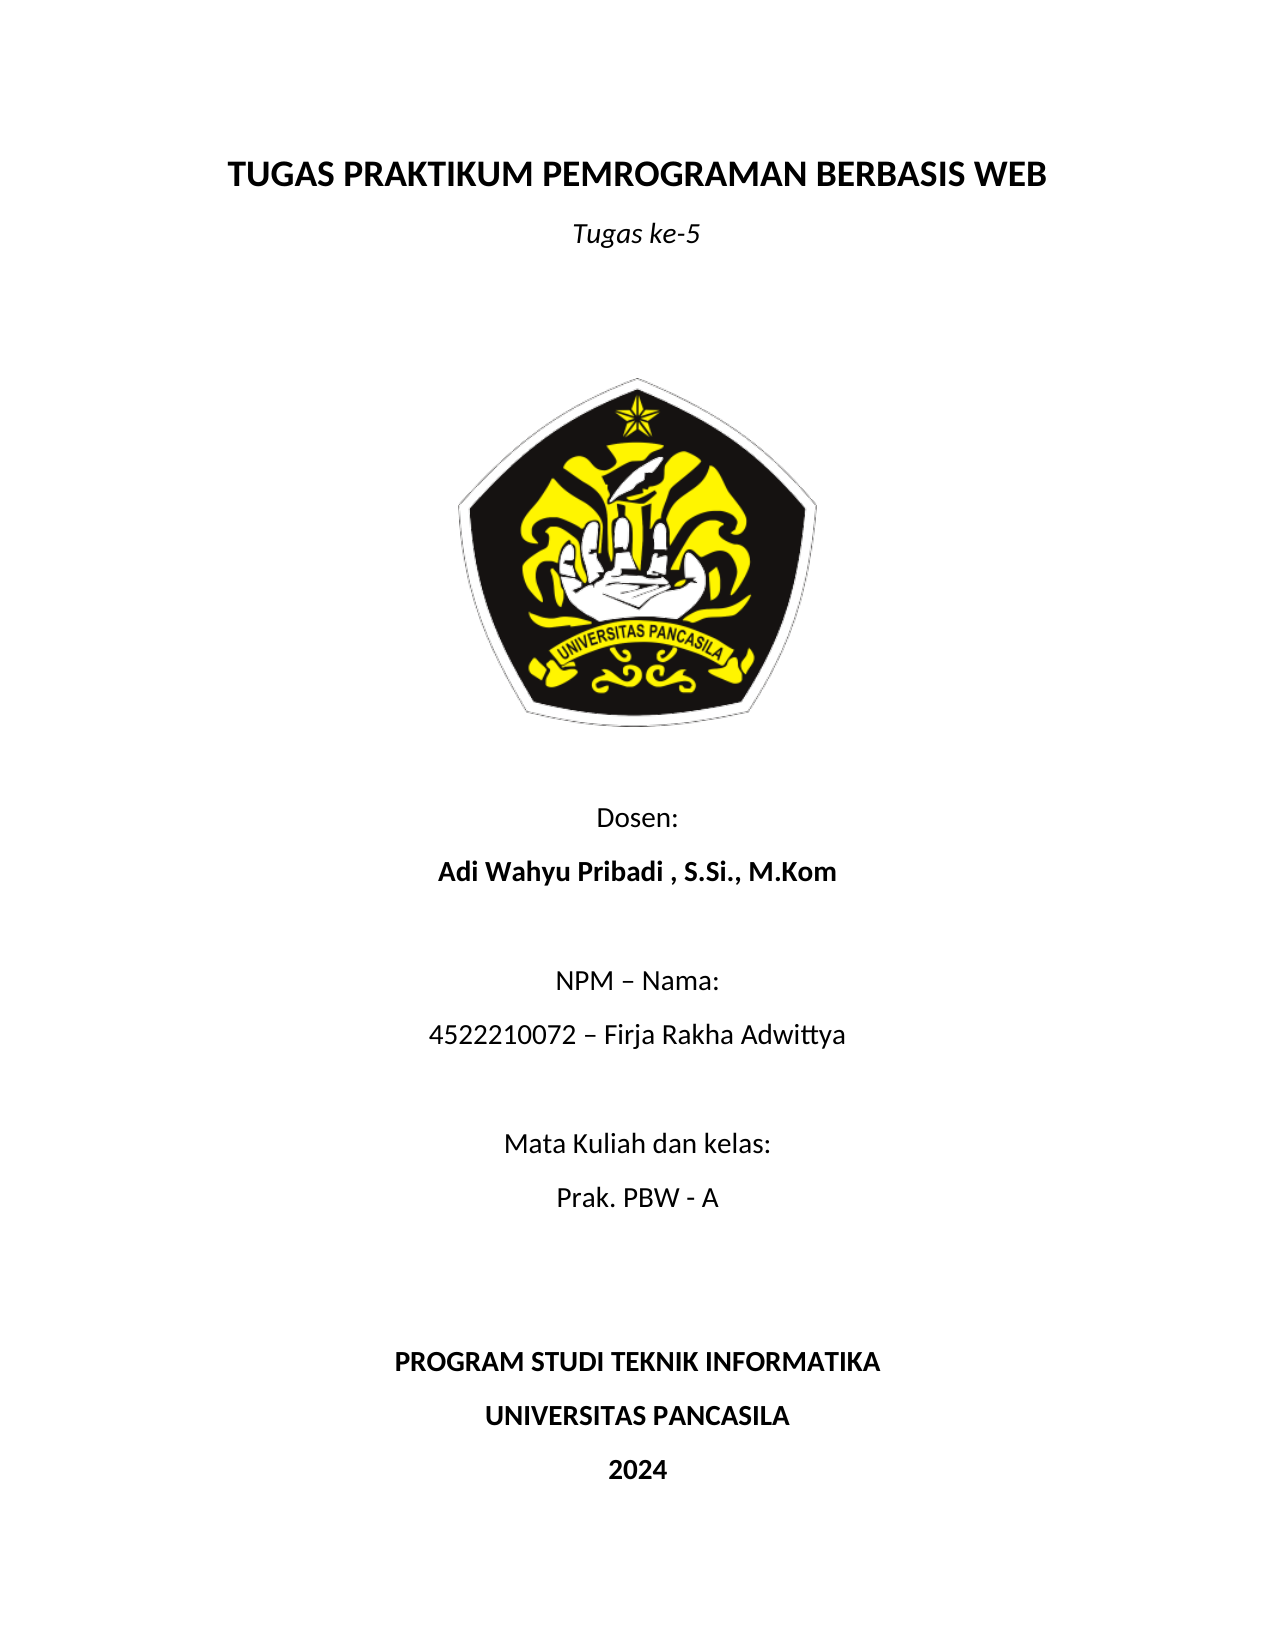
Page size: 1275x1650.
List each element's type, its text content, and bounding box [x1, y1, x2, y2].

picture [458, 378, 817, 727]
text PROGRAM STUDI TEKNIK INFORMATIKA [150, 1343, 1125, 1378]
text UNIVERSITAS PANCASILA [150, 1397, 1125, 1433]
text 2024 [150, 1451, 1125, 1487]
text Prak. PBW - A [150, 1179, 1125, 1215]
text Dosen: [150, 799, 1125, 834]
text Mata Kuliah dan kelas: [150, 1125, 1125, 1161]
text NPM – Nama: [150, 962, 1125, 998]
text 4522210072 – Firja Rakha Adwittya [150, 1016, 1125, 1052]
text Tugas ke-5 [150, 215, 1125, 251]
text Adi Wahyu Pribadi , S.Si., M.Kom [150, 853, 1125, 889]
